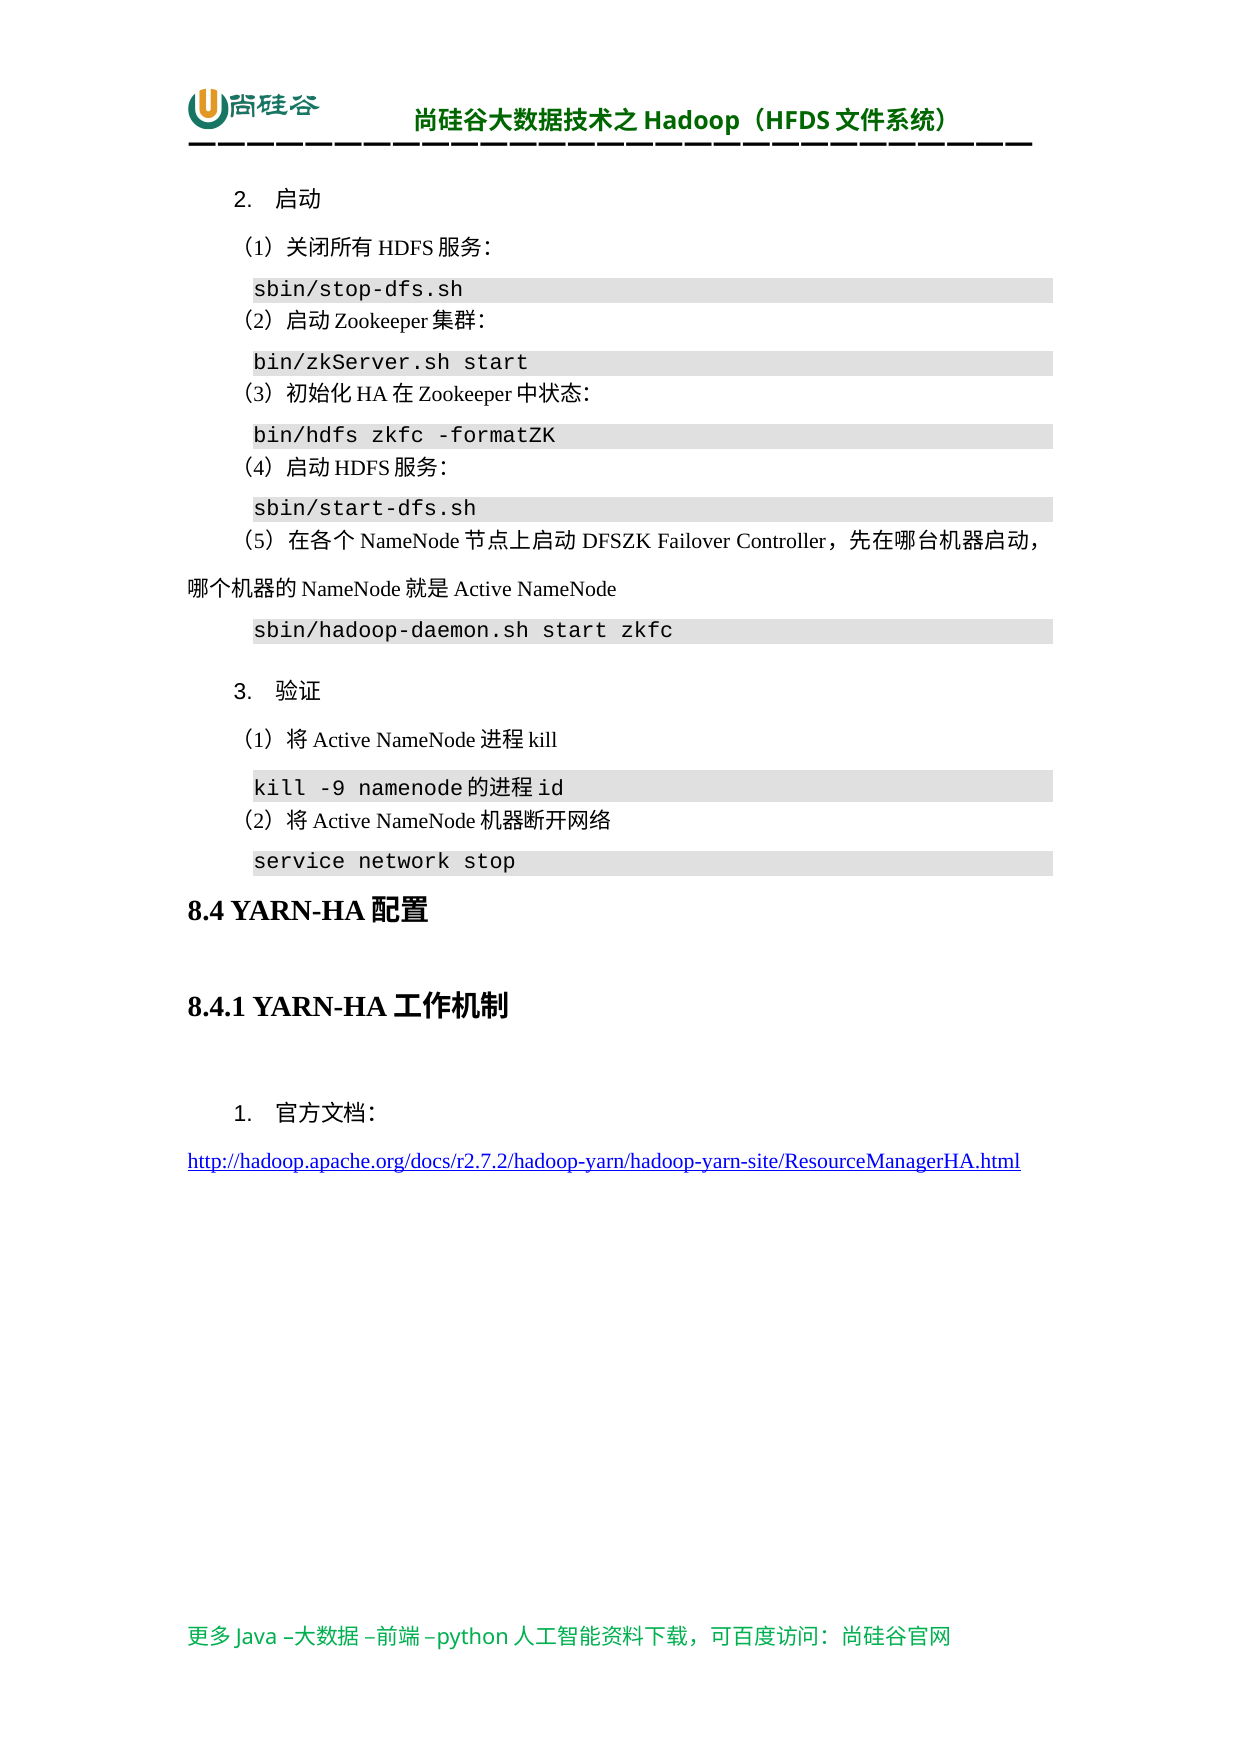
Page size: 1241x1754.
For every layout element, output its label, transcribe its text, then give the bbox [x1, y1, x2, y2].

text http://hadoop.apache.org/docs/r2.7.2/hadoop-yarn/hadoop-yarn-site/ResourceManagerHA.html [187, 1144, 1053, 1177]
text 1. 官方文档： [187, 1079, 1053, 1144]
text （4）启动HDFS服务： [187, 449, 1053, 482]
text （2）将Active NameNode机器断开网络 [187, 802, 1053, 835]
subtitle 8.4.1 YARN-HA工作机制 [187, 971, 1053, 1036]
text bin/hdfs zkfc -formatZK [253, 424, 1053, 449]
text service network stop [253, 851, 1053, 876]
text （2）启动Zookeeper集群： [187, 303, 1053, 335]
text （3）初始化HA在Zookeeper中状态： [187, 376, 1053, 408]
text 2. 启动 [187, 165, 1053, 230]
text kill -9 namenode的进程id [253, 770, 1053, 802]
text 3. 验证 [187, 657, 1053, 722]
text sbin/hadoop-daemon.sh start zkfc [253, 619, 1053, 644]
text （1）关闭所有HDFS服务： [187, 230, 1053, 262]
text sbin/stop-dfs.sh [253, 278, 1053, 303]
text （5）在各个NameNode节点上启动DFSZK Failover Controller，先在哪台机器启动，哪个机器的NameNode就是Active NameNode [187, 522, 1053, 603]
picture [187, 88, 320, 130]
text bin/zkServer.sh start [253, 351, 1053, 376]
text （1）将Active NameNode进程kill [187, 722, 1053, 754]
subtitle 8.4 YARN-HA配置 [187, 876, 1053, 941]
text sbin/start-dfs.sh [253, 497, 1053, 522]
